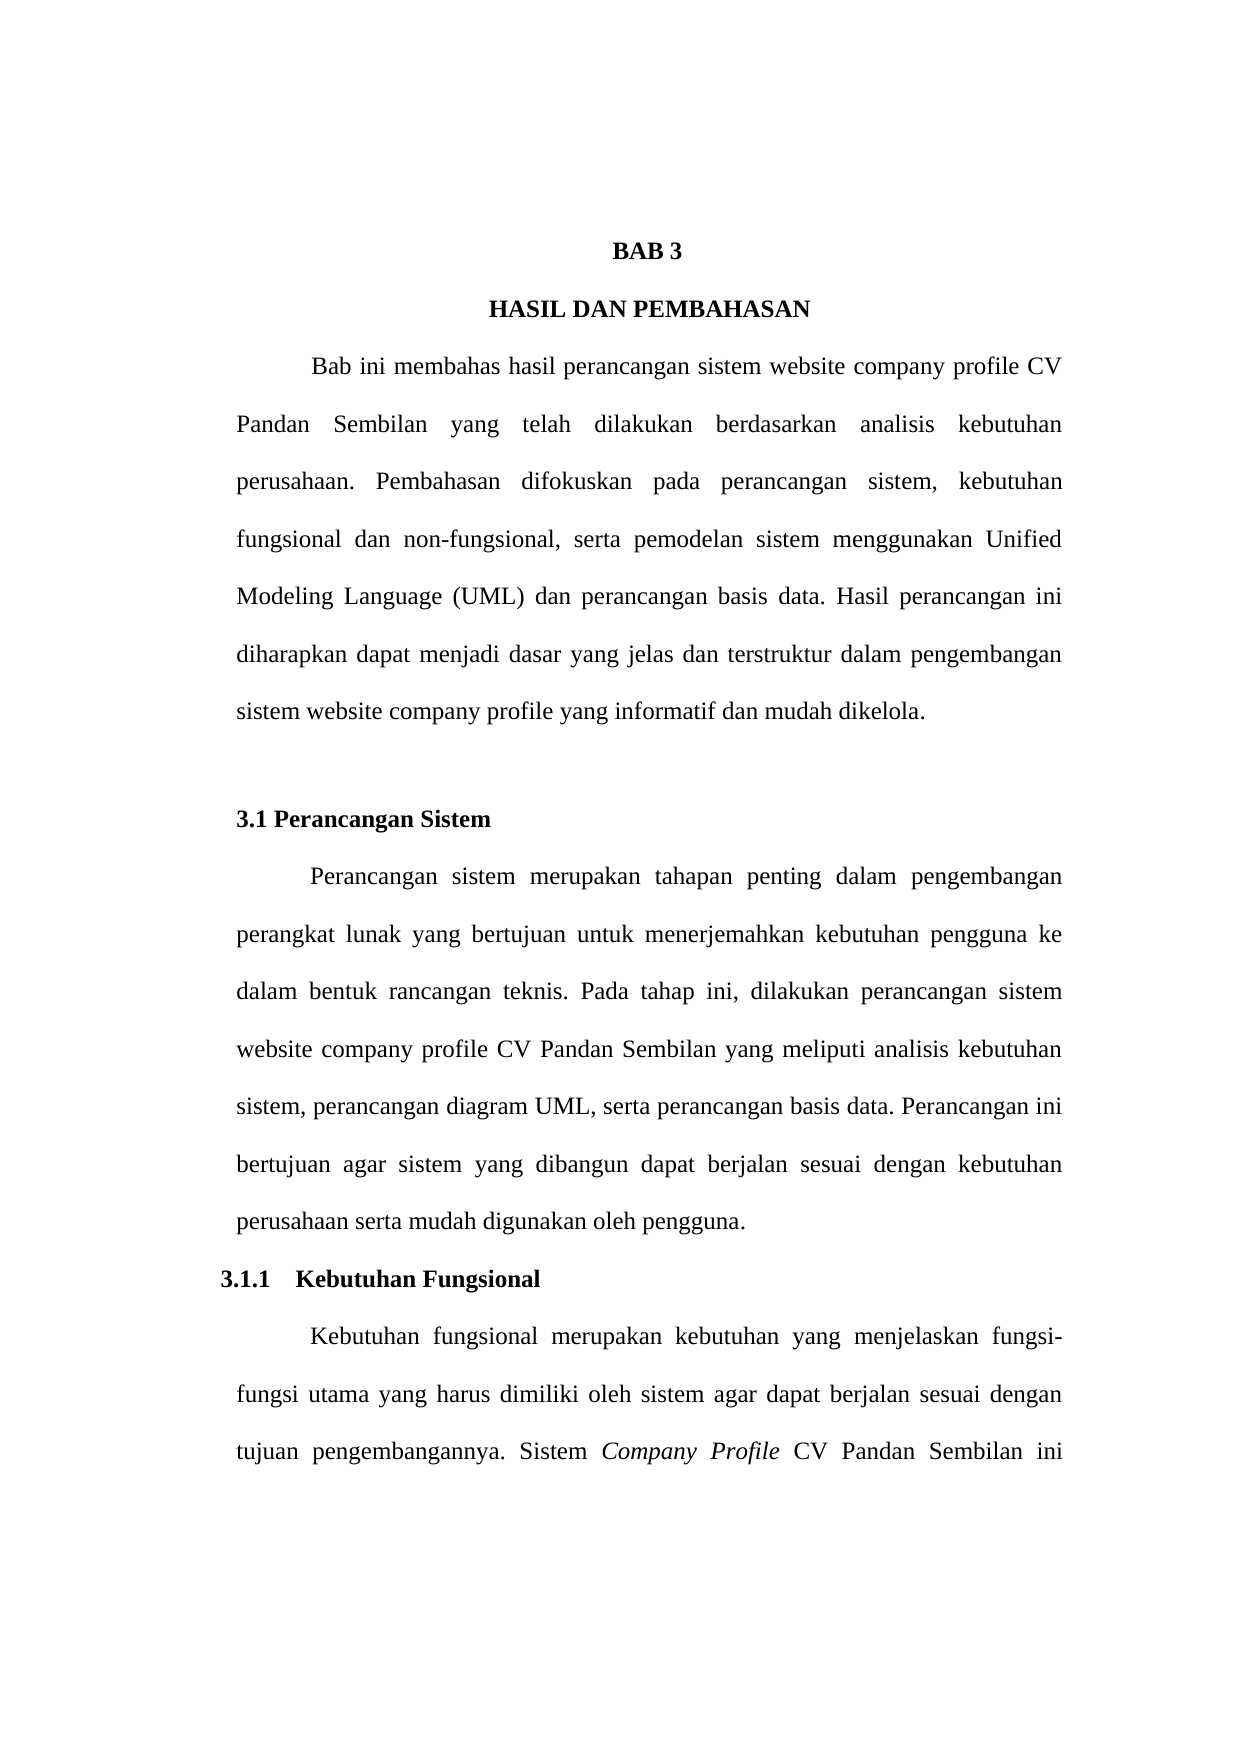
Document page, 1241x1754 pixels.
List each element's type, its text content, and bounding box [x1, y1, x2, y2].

text Perancangan sistem merupakan tahapan penting dalam pengembangan perangkat lunak yang bertujuan untuk menerjemahkan kebutuhan pengguna ke dalam bentuk rancangan teknis. Pada tahap ini, dilakukan perancangan sistem website company profile CV Pandan Sembilan yang meliputi analisis kebutuhan sistem, perancangan diagram UML, serta perancangan basis data. Perancangan ini bertujuan agar sistem yang dibangun dapat berjalan sesuai dengan kebutuhan perusahaan serta mudah digunakan oleh pengguna. [236, 861, 1063, 1235]
subtitle Perancangan Sistem [236, 804, 1063, 832]
text Bab ini membahas hasil perancangan sistem website company profile CV Pandan Sembilan yang telah dilakukan berdasarkan analisis kebutuhan perusahaan. Pembahasan difokuskan pada perancangan sistem, kebutuhan fungsional dan non-fungsional, serta pemodelan sistem menggunakan Unified Modeling Language (UML) dan perancangan basis data. Hasil perancangan ini diharapkan dapat menjadi dasar yang jelas dan terstruktur dalam pengembangan sistem website company profile yang informatif dan mudah dikelola. [236, 351, 1063, 725]
subtitle Kebutuhan Fungsional [220, 1264, 1063, 1292]
subtitle HASIL DAN PEMBAHASAN [236, 236, 1063, 322]
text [236, 1321, 1063, 1465]
